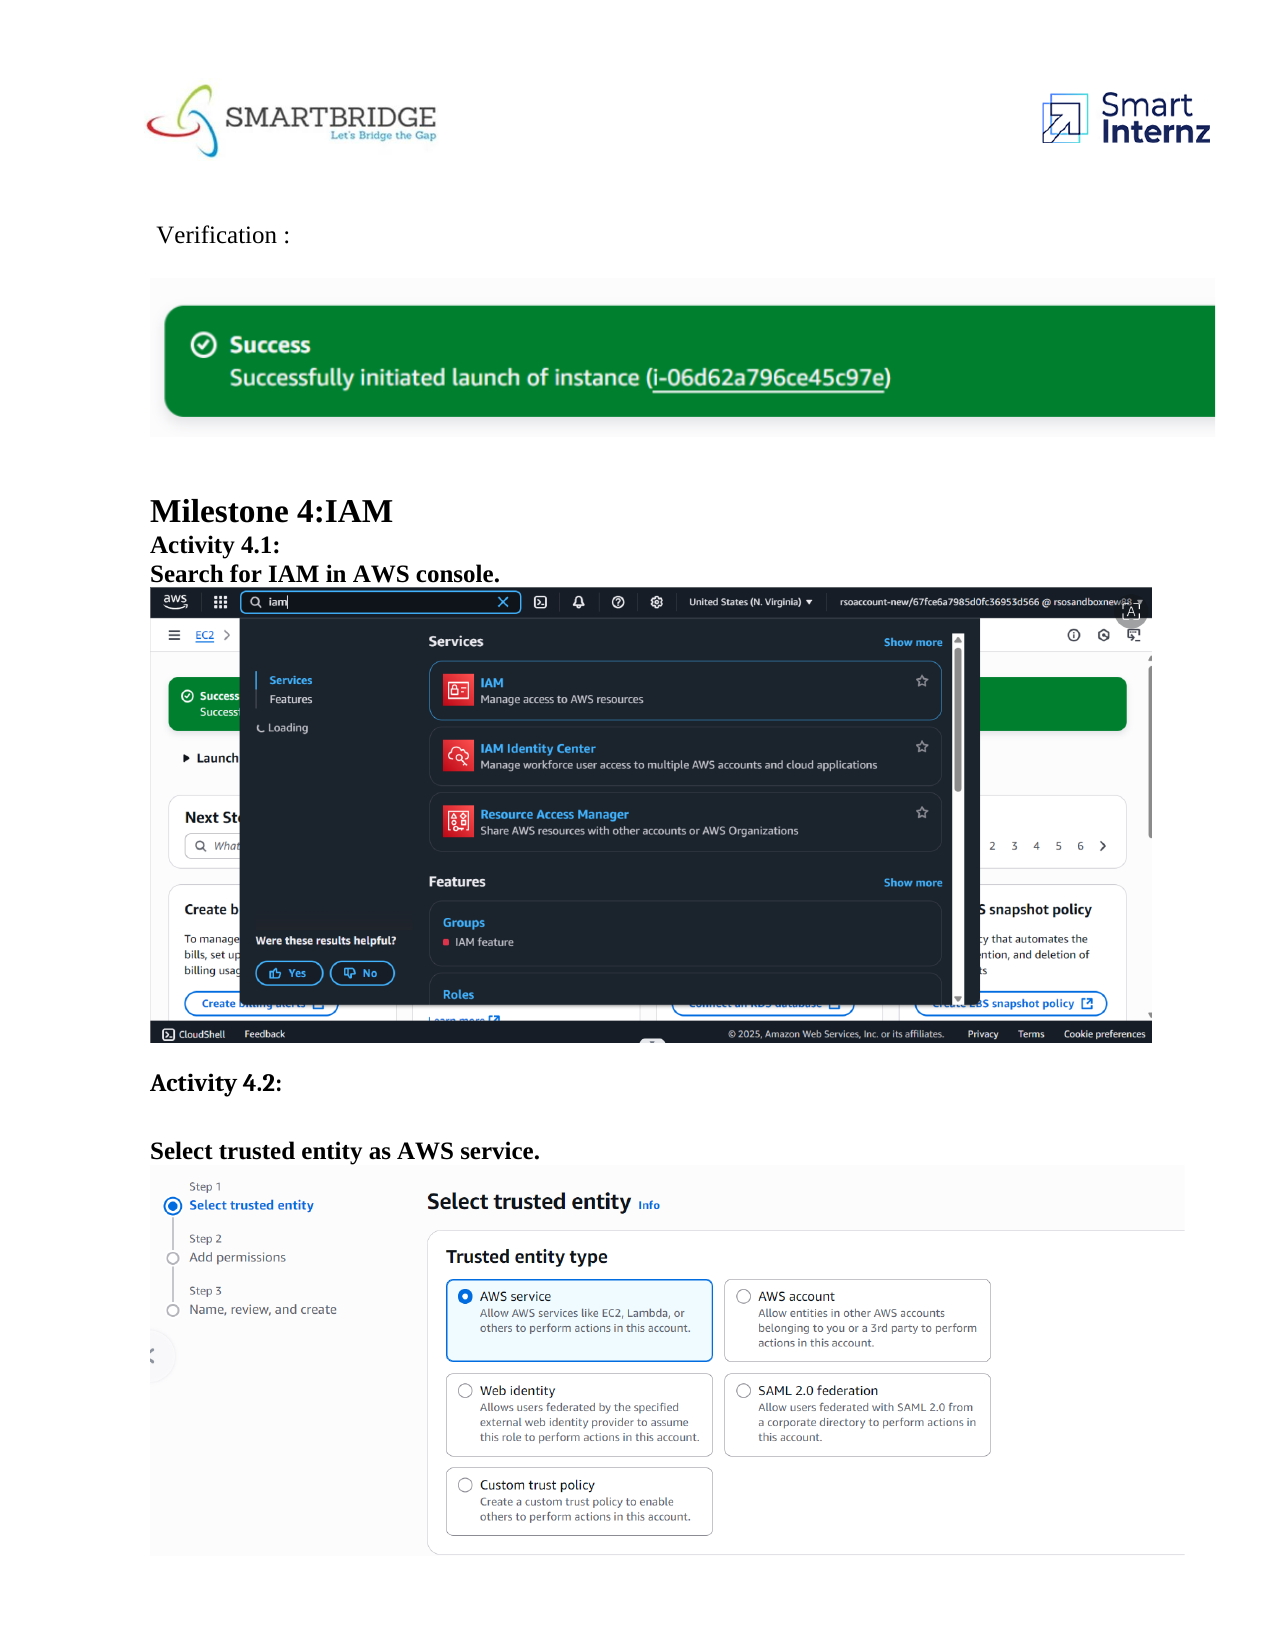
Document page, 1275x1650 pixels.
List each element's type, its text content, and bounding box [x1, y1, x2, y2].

picture [150, 1165, 1185, 1556]
text Search for IAM in AWS console. [150, 559, 1204, 587]
text Verification : [150, 220, 1204, 249]
text Milestone 4:IAM [150, 492, 1204, 530]
text Activity 4.2: [150, 1069, 1204, 1098]
text Activity 4.1: [150, 530, 1204, 559]
picture [150, 278, 1216, 437]
picture [150, 587, 1152, 1043]
picture [143, 78, 439, 161]
picture [1037, 92, 1214, 143]
text Select trusted entity as AWS service. [150, 1136, 1204, 1165]
